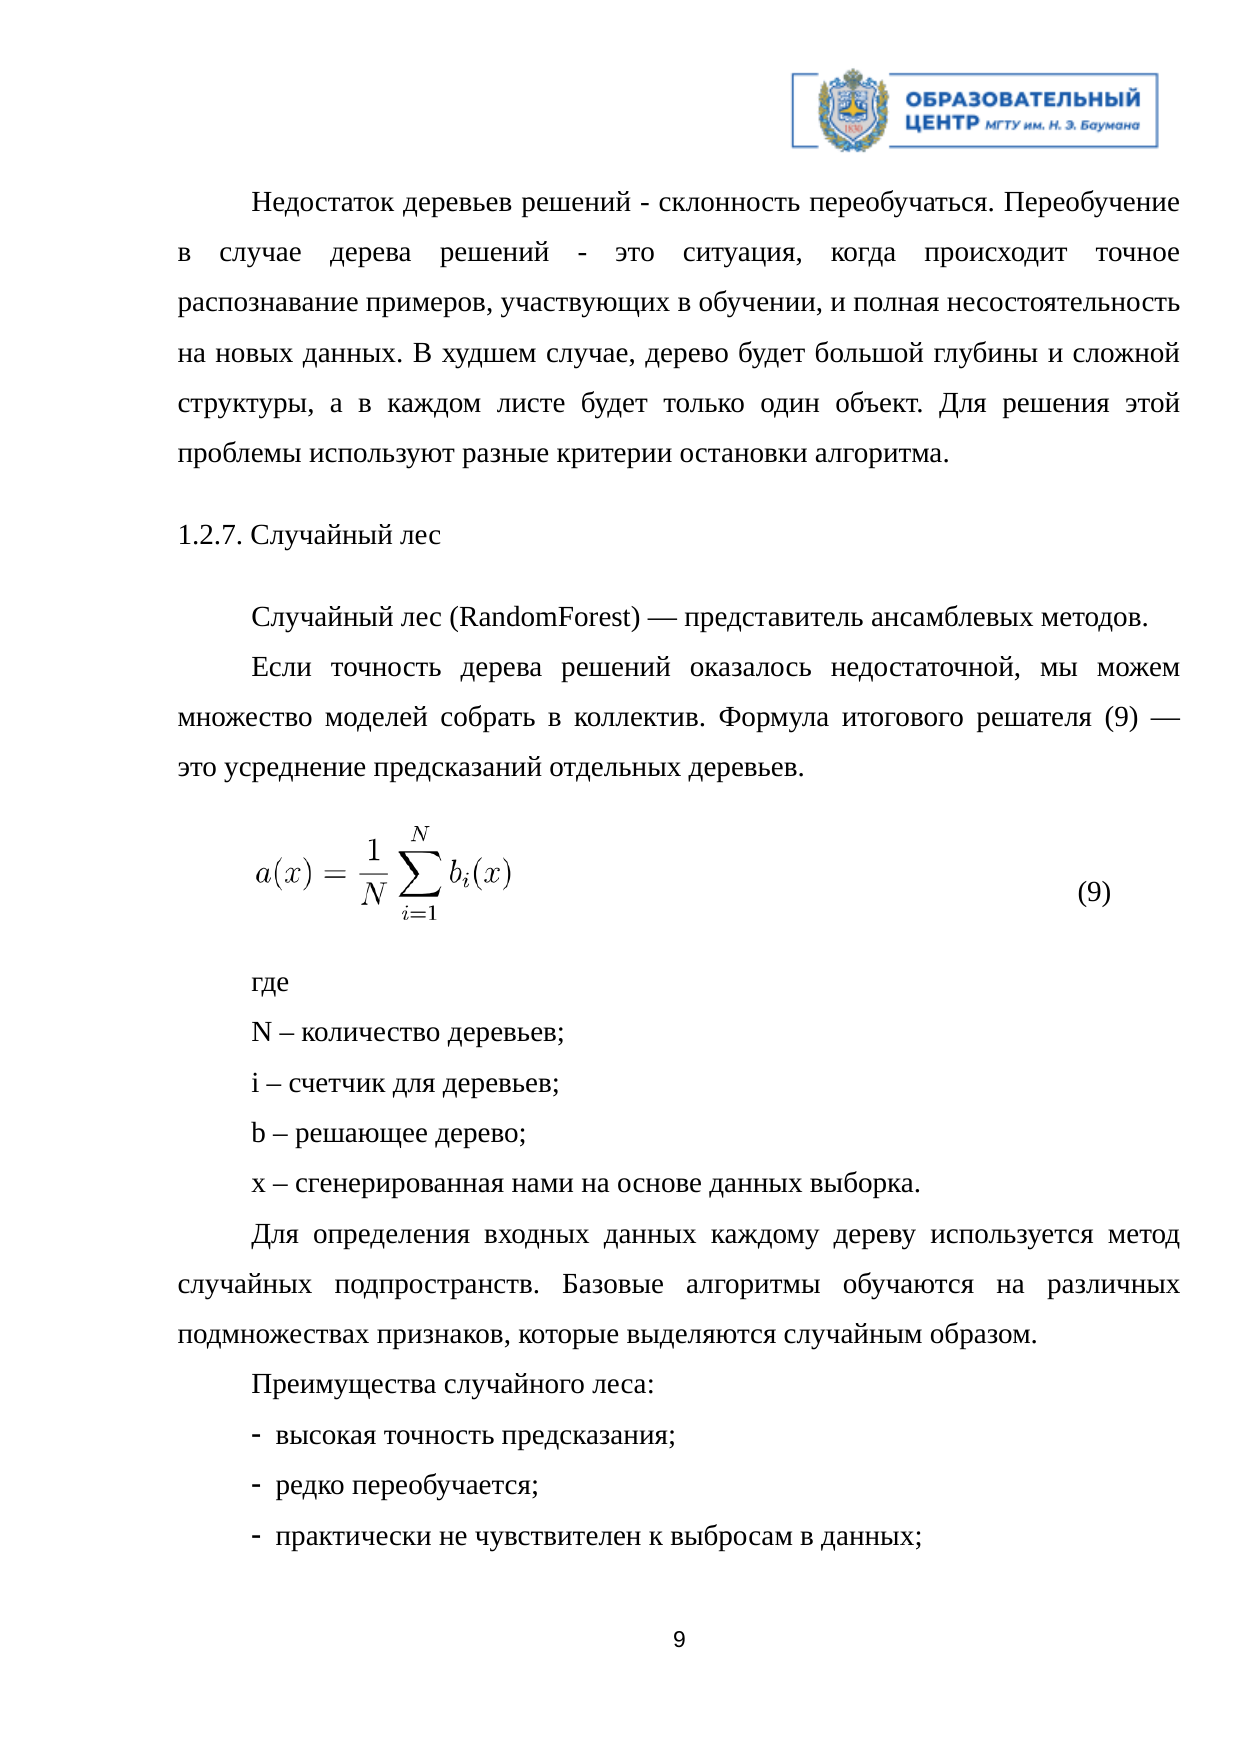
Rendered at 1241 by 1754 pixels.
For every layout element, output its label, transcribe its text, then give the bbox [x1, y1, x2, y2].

text Для определения входных данных каждому дереву используется метод случайных подпространств. Базовые алгоритмы обучаются на различных подмножествах признаков, которые выделяются случайным образом. [177, 1216, 1181, 1350]
text b – решающее дерево; [177, 1115, 1181, 1149]
text x – сгенерированная нами на основе данных выборка. [177, 1165, 1181, 1199]
text Преимущества случайного леса: [177, 1367, 1181, 1400]
text (9) [177, 800, 1181, 934]
list практически не чувствителен к выбросам в данных; [195, 1518, 1181, 1551]
text Недостаток деревьев решений - склонность переобучаться. Переобучение в случае дерева решений - это ситуация, когда происходит точное распознавание примеров, участвующих в обучении, и полная несостоятельность на новых данных. В худшем случае, дерево будет большой глубины и сложной структуры, а в каждом листе будет только один объект. Для решения этой проблемы используют разные критерии остановки алгоритма. [177, 118, 1181, 469]
text 1.2.7. Случайный лес [177, 517, 1181, 551]
text где [177, 964, 1181, 998]
picture [251, 800, 512, 928]
text i – счетчик для деревьев; [177, 1065, 1181, 1098]
picture [761, 45, 1209, 168]
list высокая точность предсказания; [195, 1417, 1181, 1451]
text N – количество деревьев; [177, 1014, 1181, 1048]
text Случайный лес (RandomForest) — представитель ансамблевых методов. [177, 599, 1181, 632]
text Если точность дерева решений оказалось недостаточной, мы можем множество моделей собрать в коллектив. Формула итогового решателя (9) — это усреднение предсказаний отдельных деревьев. [177, 649, 1181, 783]
list редко переобучается; [195, 1467, 1181, 1501]
